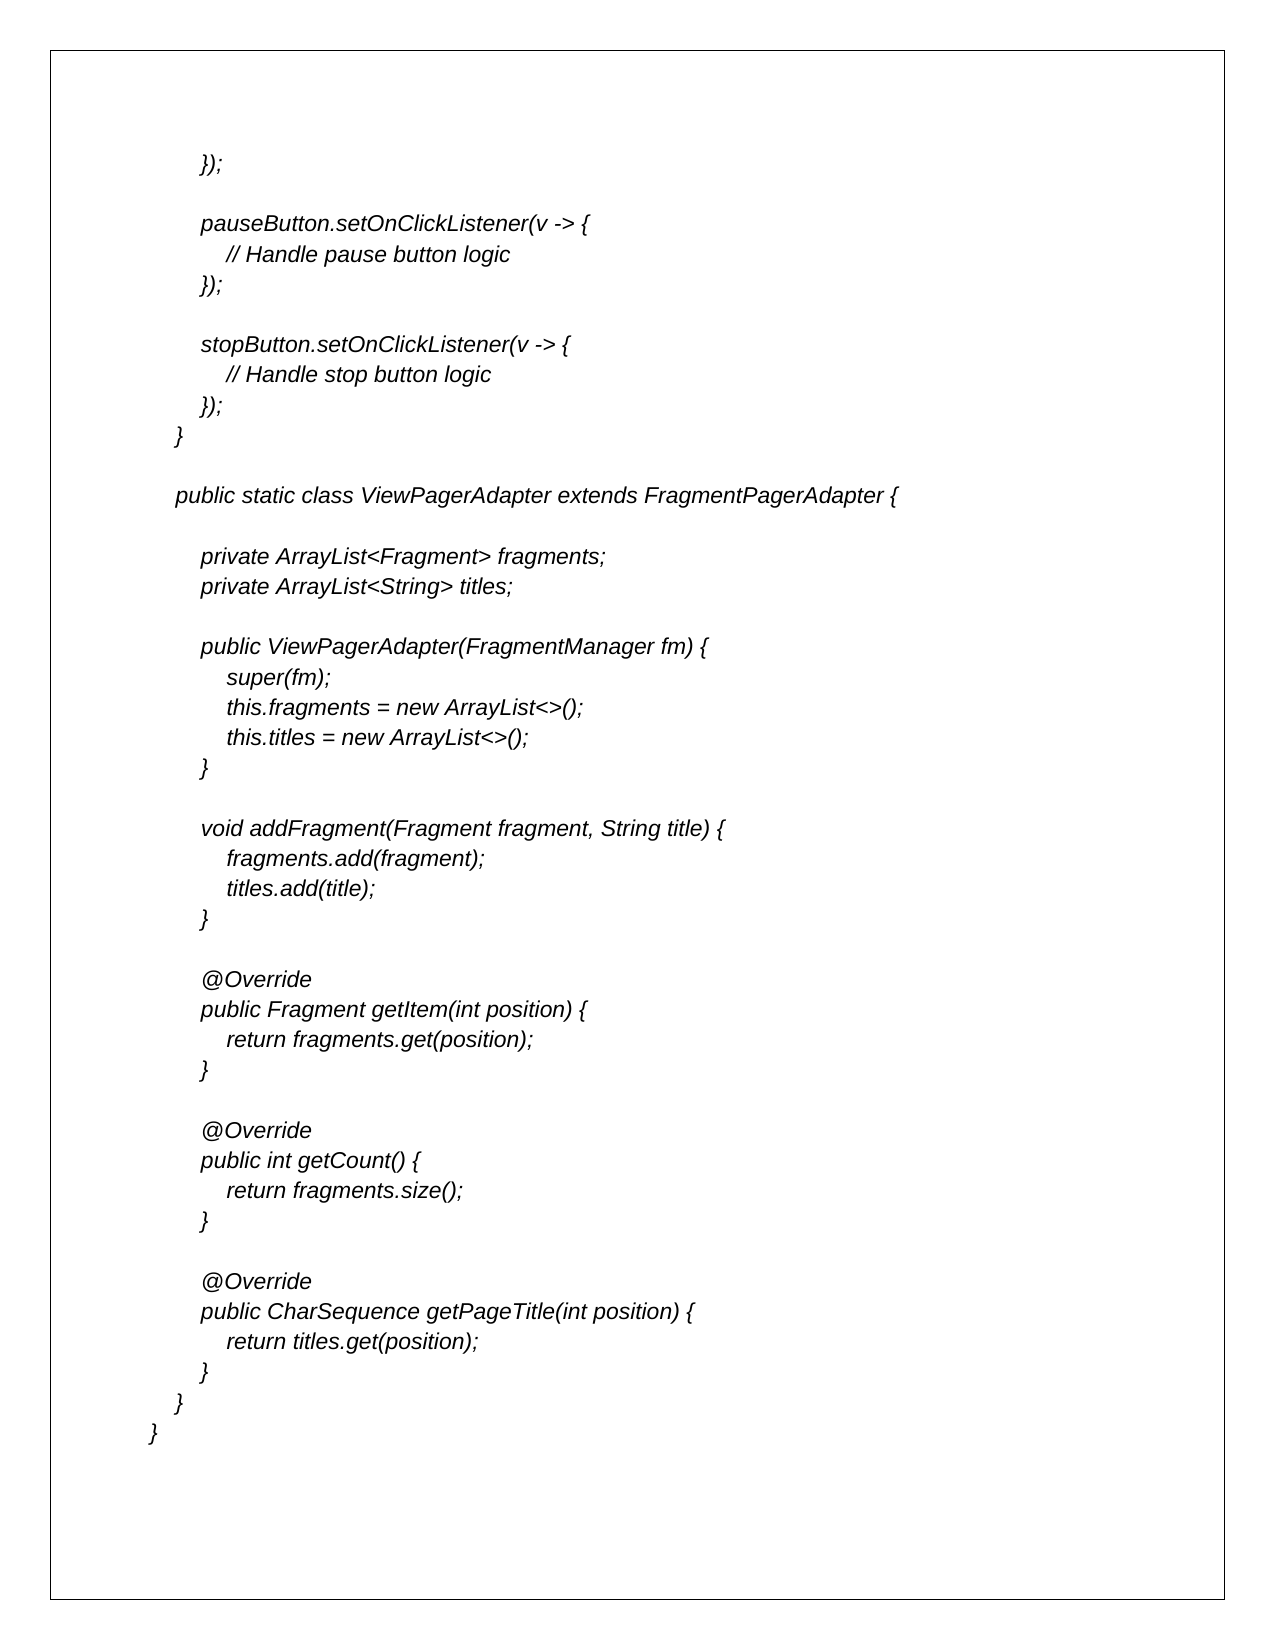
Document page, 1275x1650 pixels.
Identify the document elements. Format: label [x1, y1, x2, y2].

text [150, 150, 1125, 1445]
